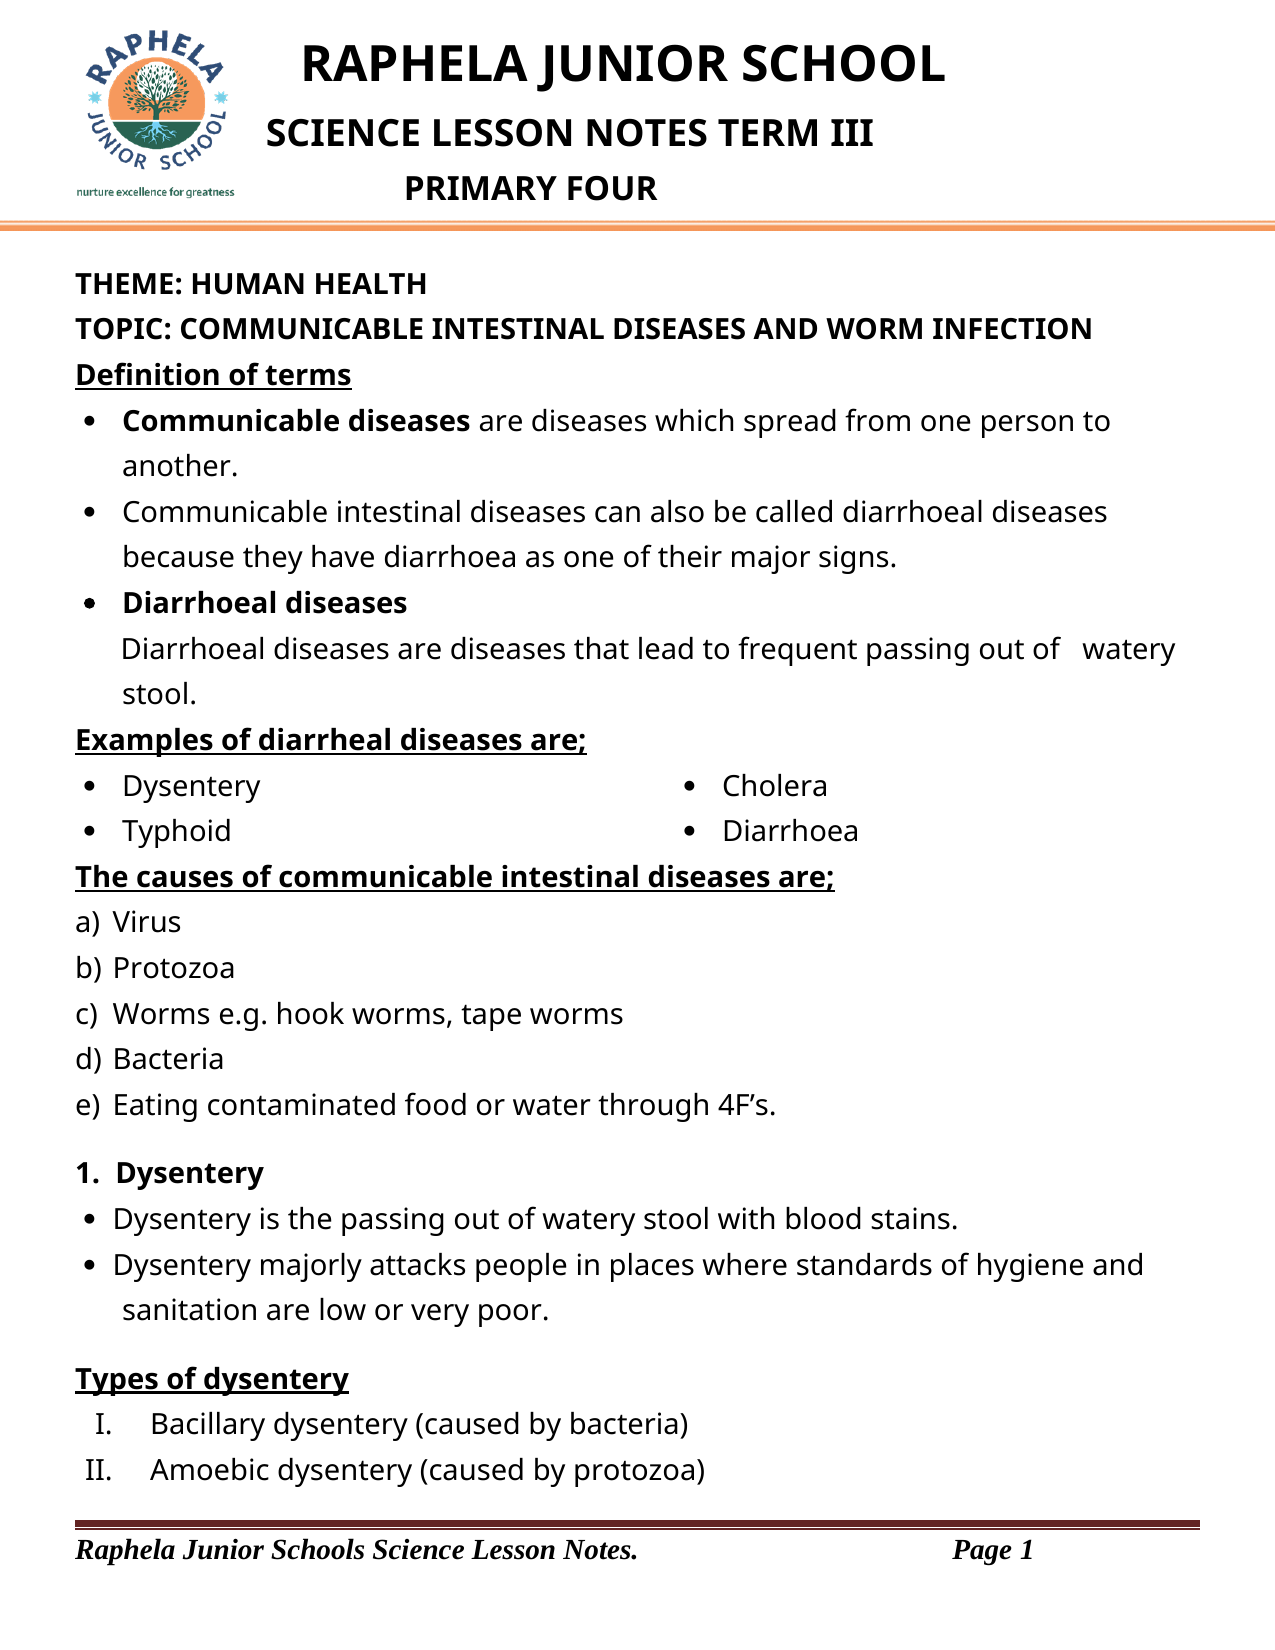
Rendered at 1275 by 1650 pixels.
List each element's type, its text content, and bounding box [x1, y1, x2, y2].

text THEME: HUMAN HEALTH [75, 263, 1200, 303]
list Worms e.g. hook worms, tape worms [75, 993, 1200, 1033]
picture [0, 220, 1275, 231]
list Virus [75, 902, 1200, 941]
list Dysentery [84, 765, 600, 804]
list Cholera [684, 765, 1200, 804]
list Bacillary dysentery (caused by bacteria) [112, 1403, 1200, 1443]
text TOPIC: COMMUNICABLE INTESTINAL DISEASES AND WORM INFECTION [75, 308, 1200, 348]
text Examples of diarrheal diseases are; [75, 719, 1200, 759]
text Definition of terms [75, 354, 1200, 394]
list Diarrhoeal diseases [84, 582, 1200, 622]
text 1. Dysentery [75, 1153, 1200, 1192]
list Dysentery is the passing out of watery stool with blood stains. [84, 1198, 1200, 1238]
list Protozoa [75, 947, 1200, 987]
text Types of dysentery [75, 1358, 1200, 1398]
list Eating contaminated food or water through 4F’s. [75, 1084, 1200, 1124]
text The causes of communicable intestinal diseases are; [75, 856, 1200, 896]
text RAPHELA JUNIOR SCHOOL [236, 28, 1200, 96]
text Diarrhoeal diseases are diseases that lead to frequent passing out of watery stool. [75, 628, 1200, 713]
list Communicable diseases are diseases which spread from one person to another. [84, 400, 1200, 485]
list Bacteria [75, 1038, 1200, 1078]
list Amoebic dysentery (caused by protozoa) [112, 1449, 1200, 1489]
text PRIMARY FOUR [75, 165, 1200, 211]
list Communicable intestinal diseases can also be called diarrhoeal diseases because they have diarrhoea as one of their major signs. [84, 491, 1200, 576]
list Dysentery majorly attacks people in places where standards of hygiene and sanitation are low or very poor. [84, 1244, 1200, 1329]
list Typhoid [84, 810, 600, 850]
text SCIENCE LESSON NOTES TERM III [236, 106, 1228, 157]
list Diarrhoea [684, 810, 1200, 850]
picture [75, 28, 236, 200]
